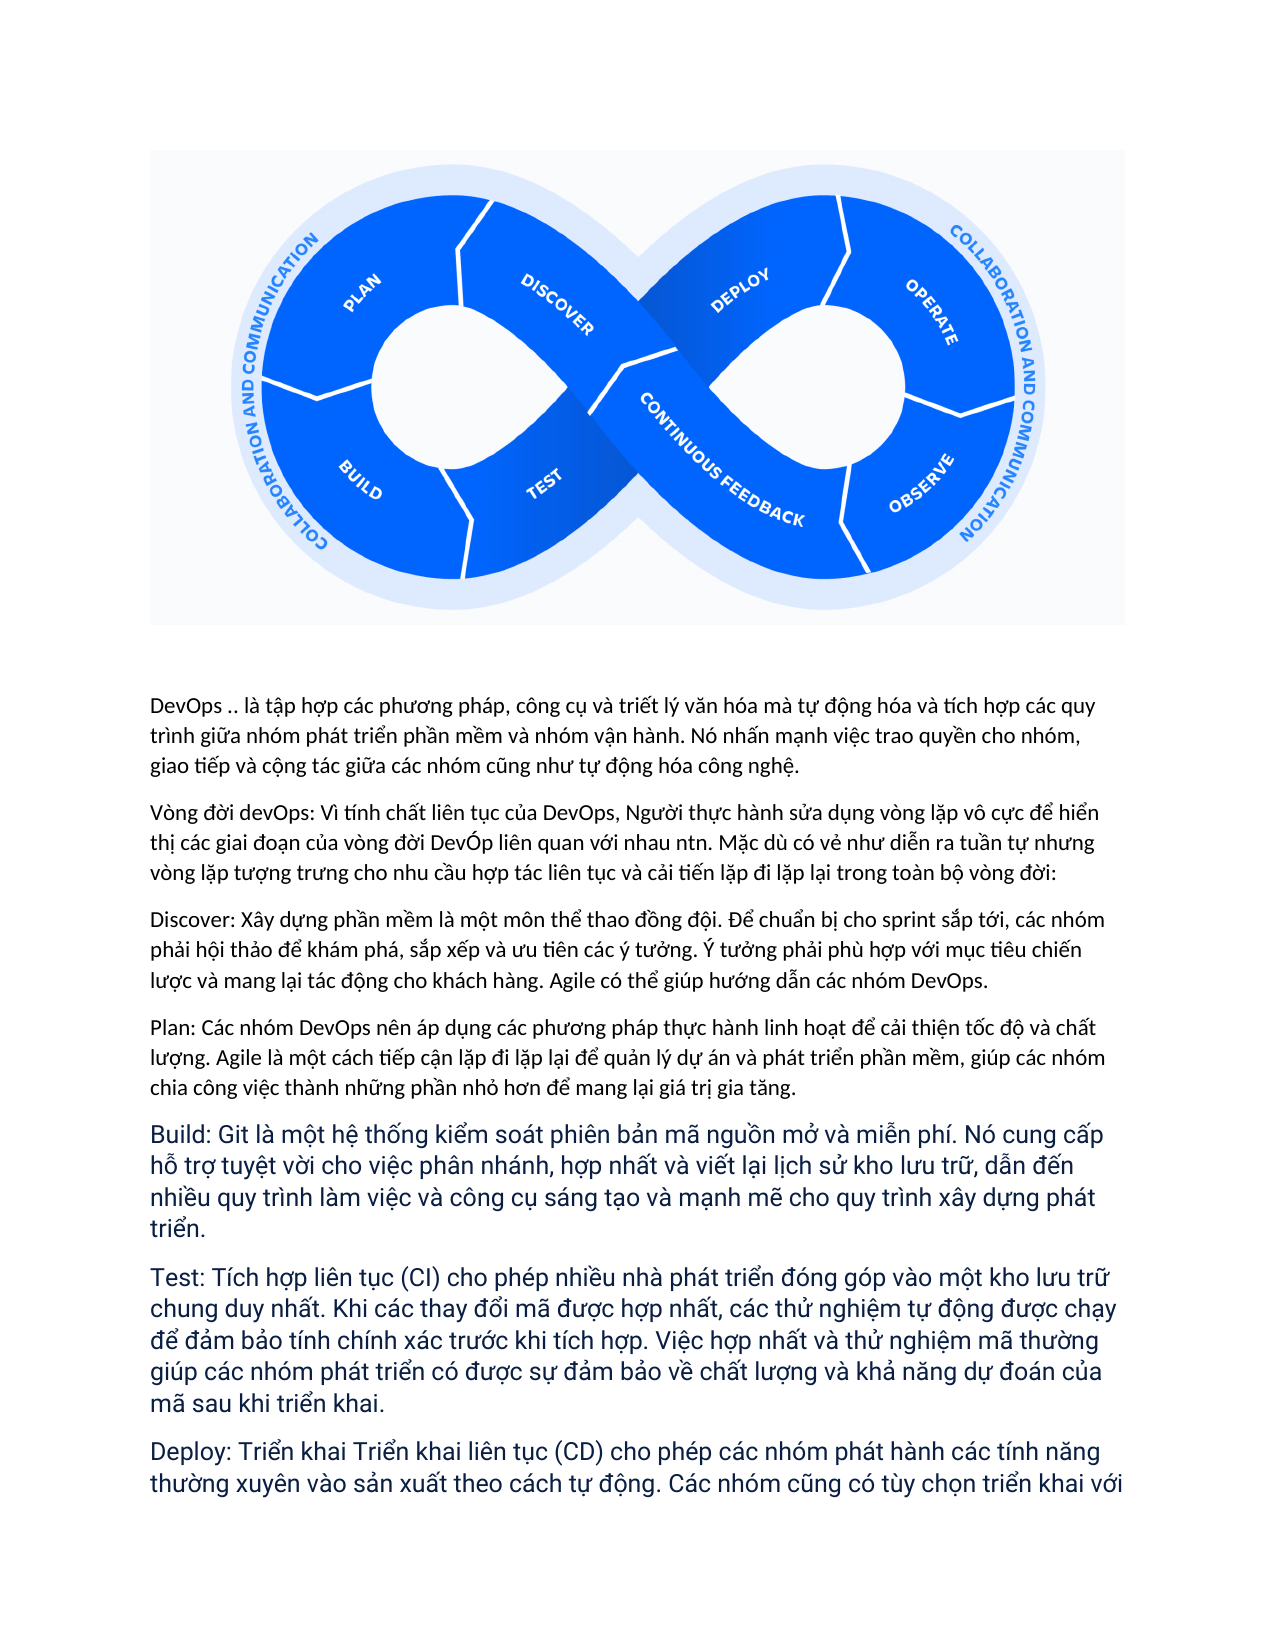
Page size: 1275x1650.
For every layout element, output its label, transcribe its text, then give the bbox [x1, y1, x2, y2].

text Plan: Các nhóm DevOps nên áp dụng các phương pháp thực hành linh hoạt để cải thiện tốc độ và chất lượng. Agile là một cách tiếp cận lặp đi lặp lại để quản lý dự án và phát triển phần mềm, giúp các nhóm chia công việc thành những phần nhỏ hơn để mang lại giá trị gia tăng. [150, 1013, 1125, 1101]
text Vòng đời devOps: Vì tính chất liên tục của DevOps, Người thực hành sửa dụng vòng lặp vô cực để hiển thị các giai đoạn của vòng đời DevÓp liên quan với nhau ntn. Mặc dù có vẻ như diễn ra tuần tự nhưng vòng lặp tượng trưng cho nhu cầu hợp tác liên tục và cải tiến lặp đi lặp lại trong toàn bộ vòng đời: [150, 798, 1125, 886]
text Build: Git là một hệ thống kiểm soát phiên bản mã nguồn mở và miễn phí. Nó cung cấp hỗ trợ tuyệt vời cho việc phân nhánh, hợp nhất và viết lại lịch sử kho lưu trữ, dẫn đến nhiều quy trình làm việc và công cụ sáng tạo và mạnh mẽ cho quy trình xây dựng phát triển. [150, 1120, 1125, 1244]
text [150, 1437, 1125, 1498]
text Discover: Xây dựng phần mềm là một môn thể thao đồng đội. Để chuẩn bị cho sprint sắp tới, các nhóm phải hội thảo để khám phá, sắp xếp và ưu tiên các ý tưởng. Ý tưởng phải phù hợp với mục tiêu chiến lược và mang lại tác động cho khách hàng. Agile có thể giúp hướng dẫn các nhóm DevOps. [150, 905, 1125, 994]
picture [150, 150, 1125, 625]
text Test: Tích hợp liên tục (CI) cho phép nhiều nhà phát triển đóng góp vào một kho lưu trữ chung duy nhất. Khi các thay đổi mã được hợp nhất, các thử nghiệm tự động được chạy để đảm bảo tính chính xác trước khi tích hợp. Việc hợp nhất và thử nghiệm mã thường giúp các nhóm phát triển có được sự đảm bảo về chất lượng và khả năng dự đoán của mã sau khi triển khai. [150, 1263, 1125, 1418]
text DevOps .. là tập hợp các phương pháp, công cụ và triết lý văn hóa mà tự động hóa và tích hợp các quy trình giữa nhóm phát triển phần mềm và nhóm vận hành. Nó nhấn mạnh việc trao quyền cho nhóm, giao tiếp và cộng tác giữa các nhóm cũng như tự động hóa công nghệ. [150, 691, 1125, 779]
